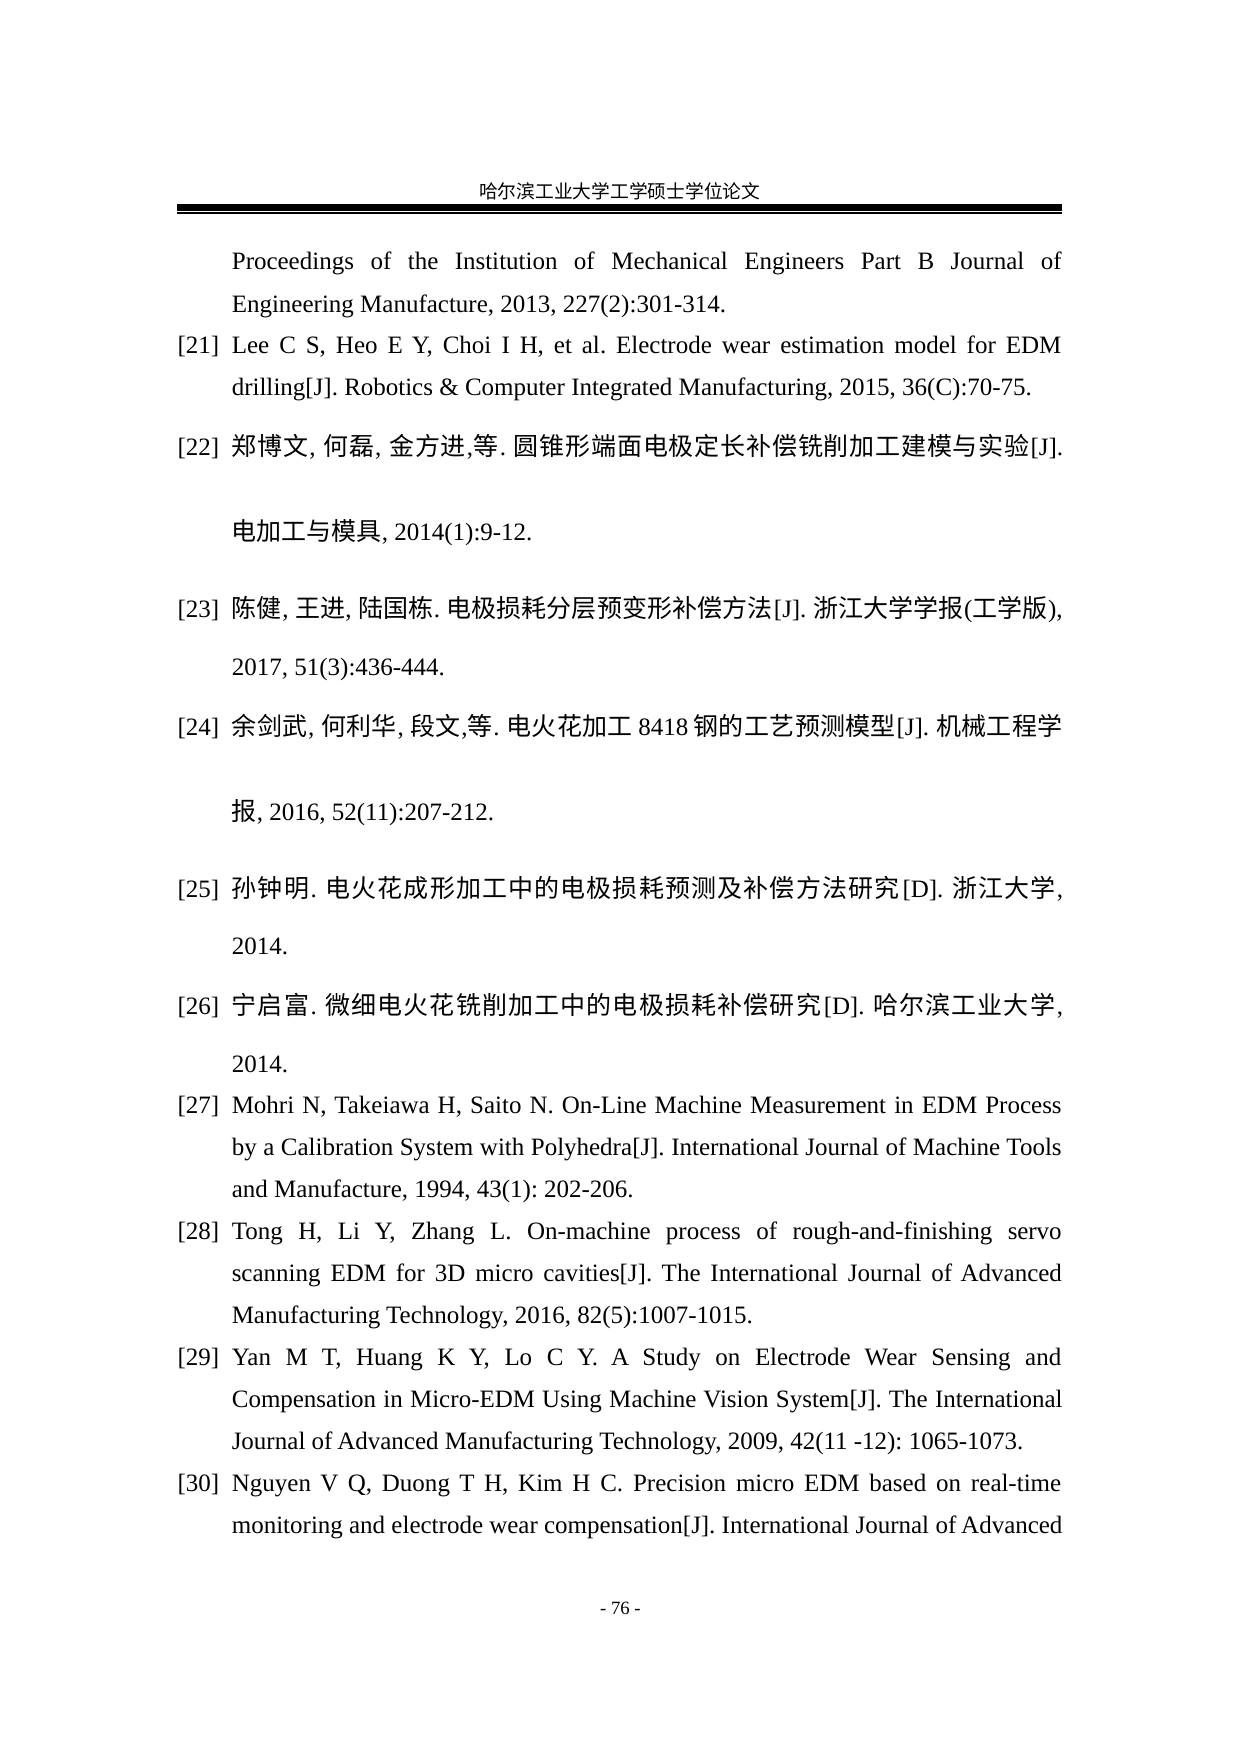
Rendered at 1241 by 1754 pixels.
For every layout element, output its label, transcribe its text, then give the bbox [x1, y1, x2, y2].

list Yan M T, Huang K Y, Lo C Y. A Study on Electrode Wear Sensing and Compensation in Micro-EDM Using Machine Vision System[J]. The International Journal of Advanced Manufacturing Technology, 2009, 42(11 -12): 1065-1073. [177, 1339, 1063, 1458]
list Mohri N, Takeiawa H, Saito N. On-Line Machine Measurement in EDM Process by a Calibration System with Polyhedra[J]. International Journal of Machine Tools and Manufacture, 1994, 43(1): 202-206. [177, 1087, 1063, 1206]
list 余剑武, 何利华, 段文,等. 电火花加工8418钢的工艺预测模型[J]. 机械工程学报, 2016, 52(11):207-212. [177, 690, 1063, 843]
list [177, 1465, 1063, 1541]
list 郑博文, 何磊, 金方进,等. 圆锥形端面电极定长补偿铣削加工建模与实验[J]. 电加工与模具, 2014(1):9-12. [177, 411, 1063, 564]
list Lee C S, Heo E Y, Choi I H, et al. Electrode wear estimation model for EDM drilling[J]. Robotics & Computer Integrated Manufacturing, 2015, 36(C):70-75. [177, 327, 1063, 404]
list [177, 244, 1063, 320]
list 陈健, 王进, 陆国栋. 电极损耗分层预变形补偿方法[J]. 浙江大学学报(工学版), 2017, 51(3):436-444. [177, 573, 1063, 683]
list Tong H, Li Y, Zhang L. On-machine process of rough-and-finishing servo scanning EDM for 3D micro cavities[J]. The International Journal of Advanced Manufacturing Technology, 2016, 82(5):1007-1015. [177, 1213, 1063, 1332]
list 宁启富. 微细电火花铣削加工中的电极损耗补偿研究[D]. 哈尔滨工业大学, 2014. [177, 970, 1063, 1080]
list 孙钟明. 电火花成形加工中的电极损耗预测及补偿方法研究[D]. 浙江大学, 2014. [177, 852, 1063, 962]
